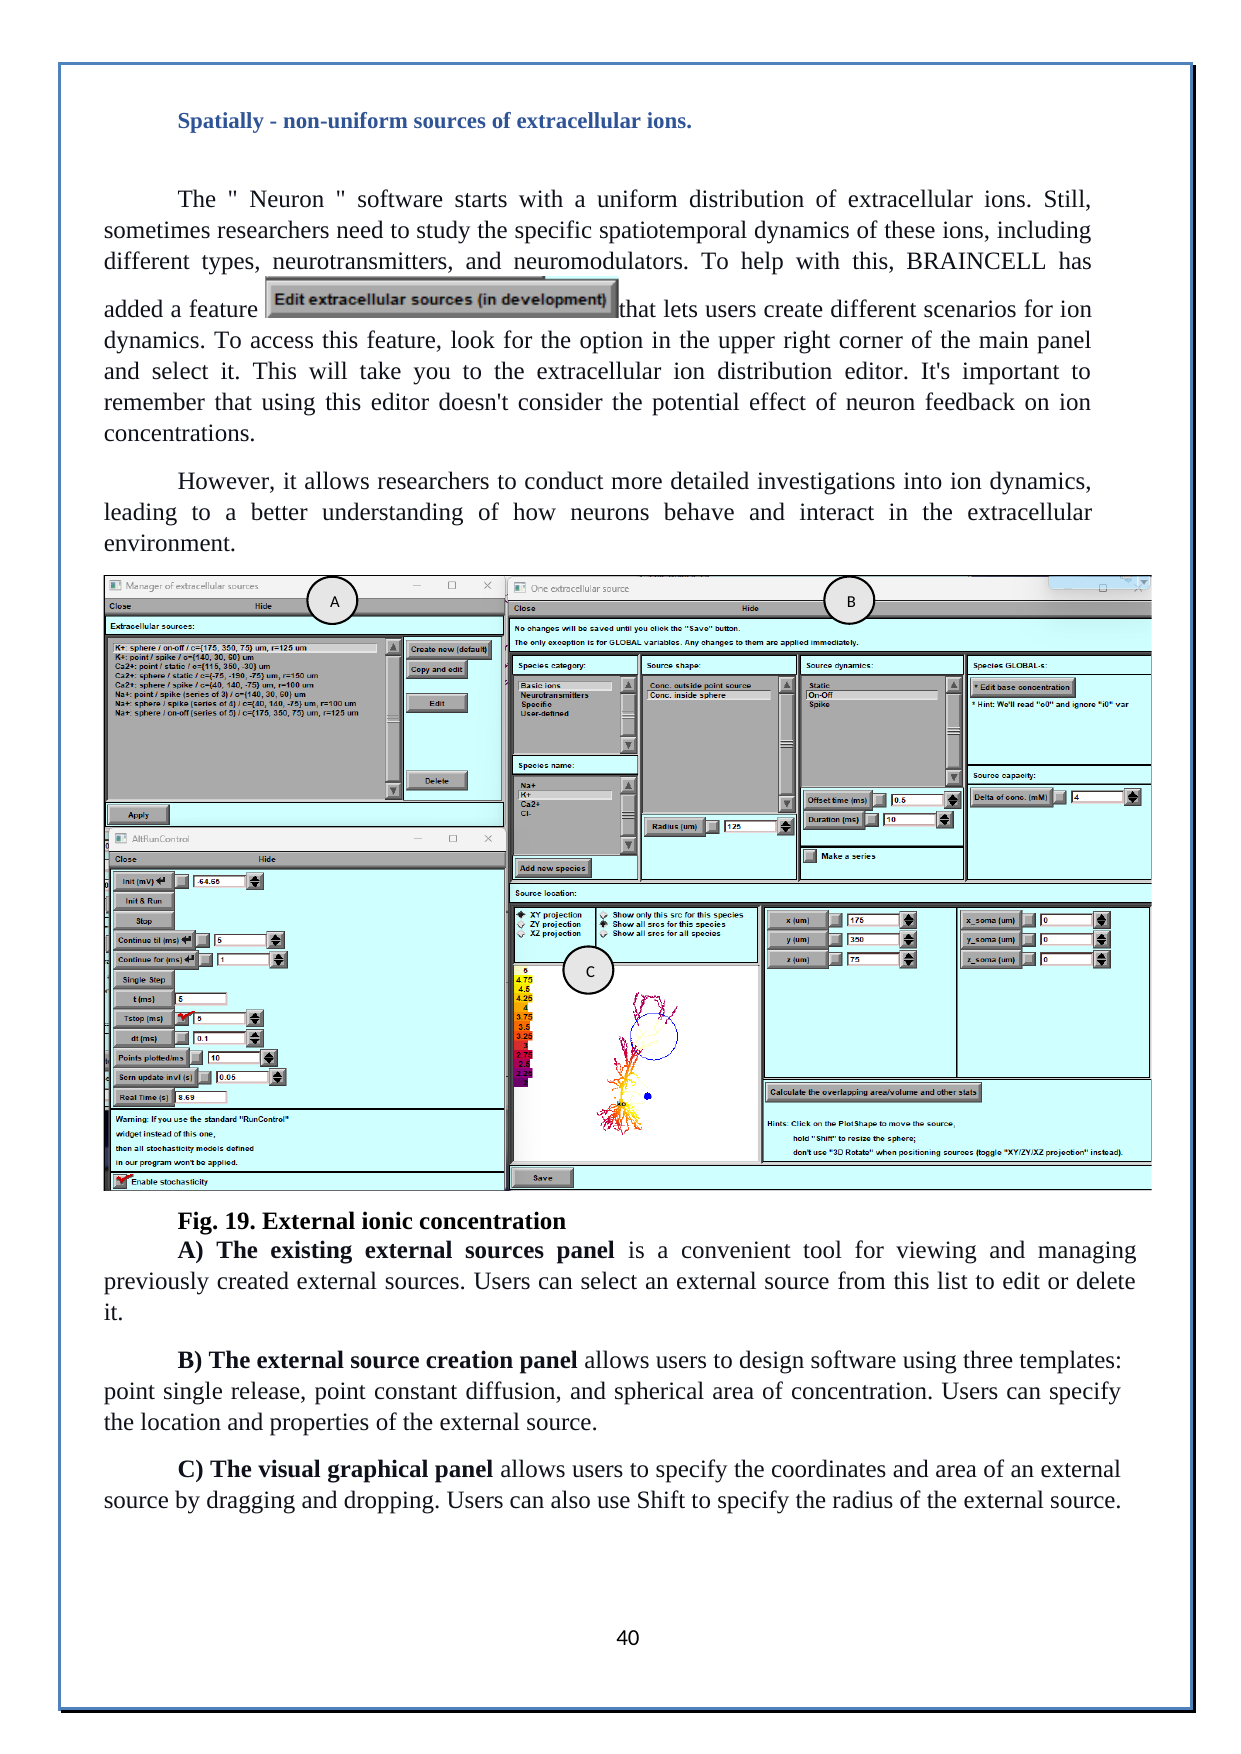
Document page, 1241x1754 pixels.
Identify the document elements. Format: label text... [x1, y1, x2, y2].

subtitle Spatially - non-uniform sources of extracellular ions. [103, 107, 1093, 134]
picture [103, 575, 1152, 1191]
text B) The external source creation panel allows users to design software using three templates: point single release, point constant diffusion, and spherical area of concentration. Users can specify the location and properties of the external source. [103, 1345, 1122, 1436]
text However, it allows researchers to conduct more detailed investigations into ion dynamics, leading to a better understanding of how neurons behave and interact in the extracellular environment. [103, 466, 1093, 557]
text Fig. 19. External ionic concentration [103, 1209, 1093, 1234]
text C) The visual graphical panel allows users to specify the coordinates and area of an external source by dragging and dropping. Users can also use Shift to specify the radius of the external source. [103, 1454, 1122, 1514]
text A) The existing external sources panel is a convenient tool for viewing and managing previously created external sources. Users can select an external source from this list to edit or delete it. [103, 1235, 1137, 1326]
text The " Neuron " software starts with a uniform distribution of extracellular ions. Still, sometimes researchers need to study the specific spatiotemporal dynamics of these ions, including different types, neurotransmitters, and neuromodulators. To help with this, BRAINCELL has added a feature that lets users create different scenarios for ion dynamics. To access this feature, look for the option in the upper right corner of the main panel and select it. This will take you to the extracellular ion distribution editor. It's important to remember that using this editor doesn't consider the potential effect of neuron feedback on ion concentrations. [103, 184, 1093, 447]
picture [265, 276, 619, 318]
